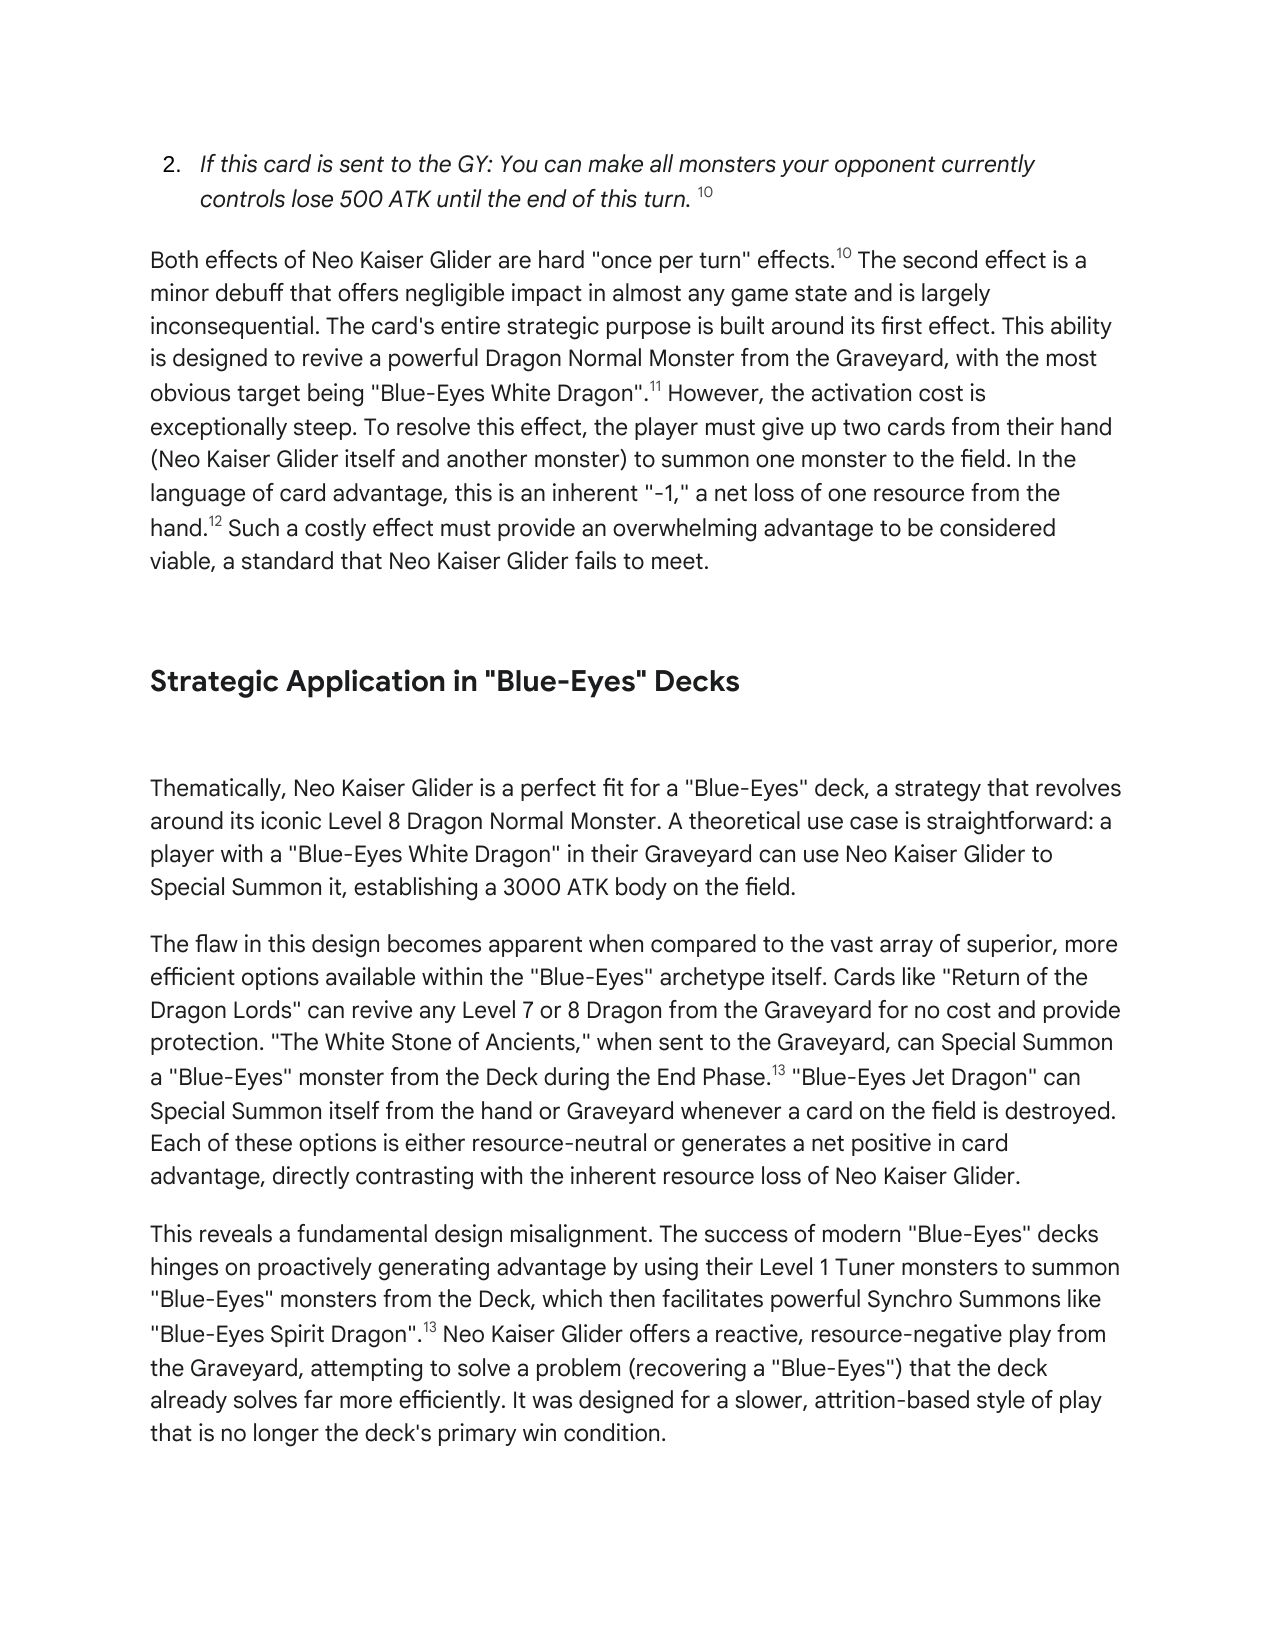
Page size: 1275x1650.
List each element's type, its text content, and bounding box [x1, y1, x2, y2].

list If this card is sent to the GY: You can make all monsters your opponent currently controls lose 500 ATK until the end of this turn. 10 [162, 150, 1125, 214]
subtitle Strategic Application in "Blue-Eyes" Decks [150, 663, 1125, 699]
text Both effects of Neo Kaiser Glider are hard "once per turn" effects.10 The second effect is a minor debuff that offers negligible impact in almost any game state and is largely inconsequential. The card's entire strategic purpose is built around its first effect. This ability is designed to revive a powerful Dragon Normal Monster from the Graveyard, with the most obvious target being "Blue-Eyes White Dragon".11 However, the activation cost is exceptionally steep. To resolve this effect, the player must give up two cards from their hand (Neo Kaiser Glider itself and another monster) to summon one monster to the field. In the language of card advantage, this is an inherent "-1," a net loss of one resource from the hand.12 Such a costly effect must provide an overwhelming advantage to be considered viable, a standard that Neo Kaiser Glider fails to meet. [150, 244, 1125, 576]
text The flaw in this design becomes apparent when compared to the vast array of superior, more efficient options available within the "Blue-Eyes" archetype itself. Cards like "Return of the Dragon Lords" can revive any Level 7 or 8 Dragon from the Graveyard for no cost and provide protection. "The White Stone of Ancients," when sent to the Graveyard, can Special Summon a "Blue-Eyes" monster from the Deck during the End Phase.13 "Blue-Eyes Jet Dragon" can Special Summon itself from the hand or Graveyard whenever a card on the field is destroyed. Each of these options is either resource-neutral or generates a net positive in card advantage, directly contrasting with the inherent resource loss of Neo Kaiser Glider. [150, 930, 1125, 1191]
text Thematically, Neo Kaiser Glider is a perfect fit for a "Blue-Eyes" deck, a strategy that revolves around its iconic Level 8 Dragon Normal Monster. A theoretical use case is straightforward: a player with a "Blue-Eyes White Dragon" in their Graveyard can use Neo Kaiser Glider to Special Summon it, establishing a 3000 ATK body on the field. [150, 774, 1125, 901]
text This reveals a fundamental design misalignment. The success of modern "Blue-Eyes" decks hinges on proactively generating advantage by using their Level 1 Tuner monsters to summon "Blue-Eyes" monsters from the Deck, which then facilitates powerful Synchro Summons like "Blue-Eyes Spirit Dragon".13 Neo Kaiser Glider offers a reactive, resource-negative play from the Graveyard, attempting to solve a problem (recovering a "Blue-Eyes") that the deck already solves far more efficiently. It was designed for a slower, attrition-based style of play that is no longer the deck's primary win condition. [150, 1220, 1125, 1448]
